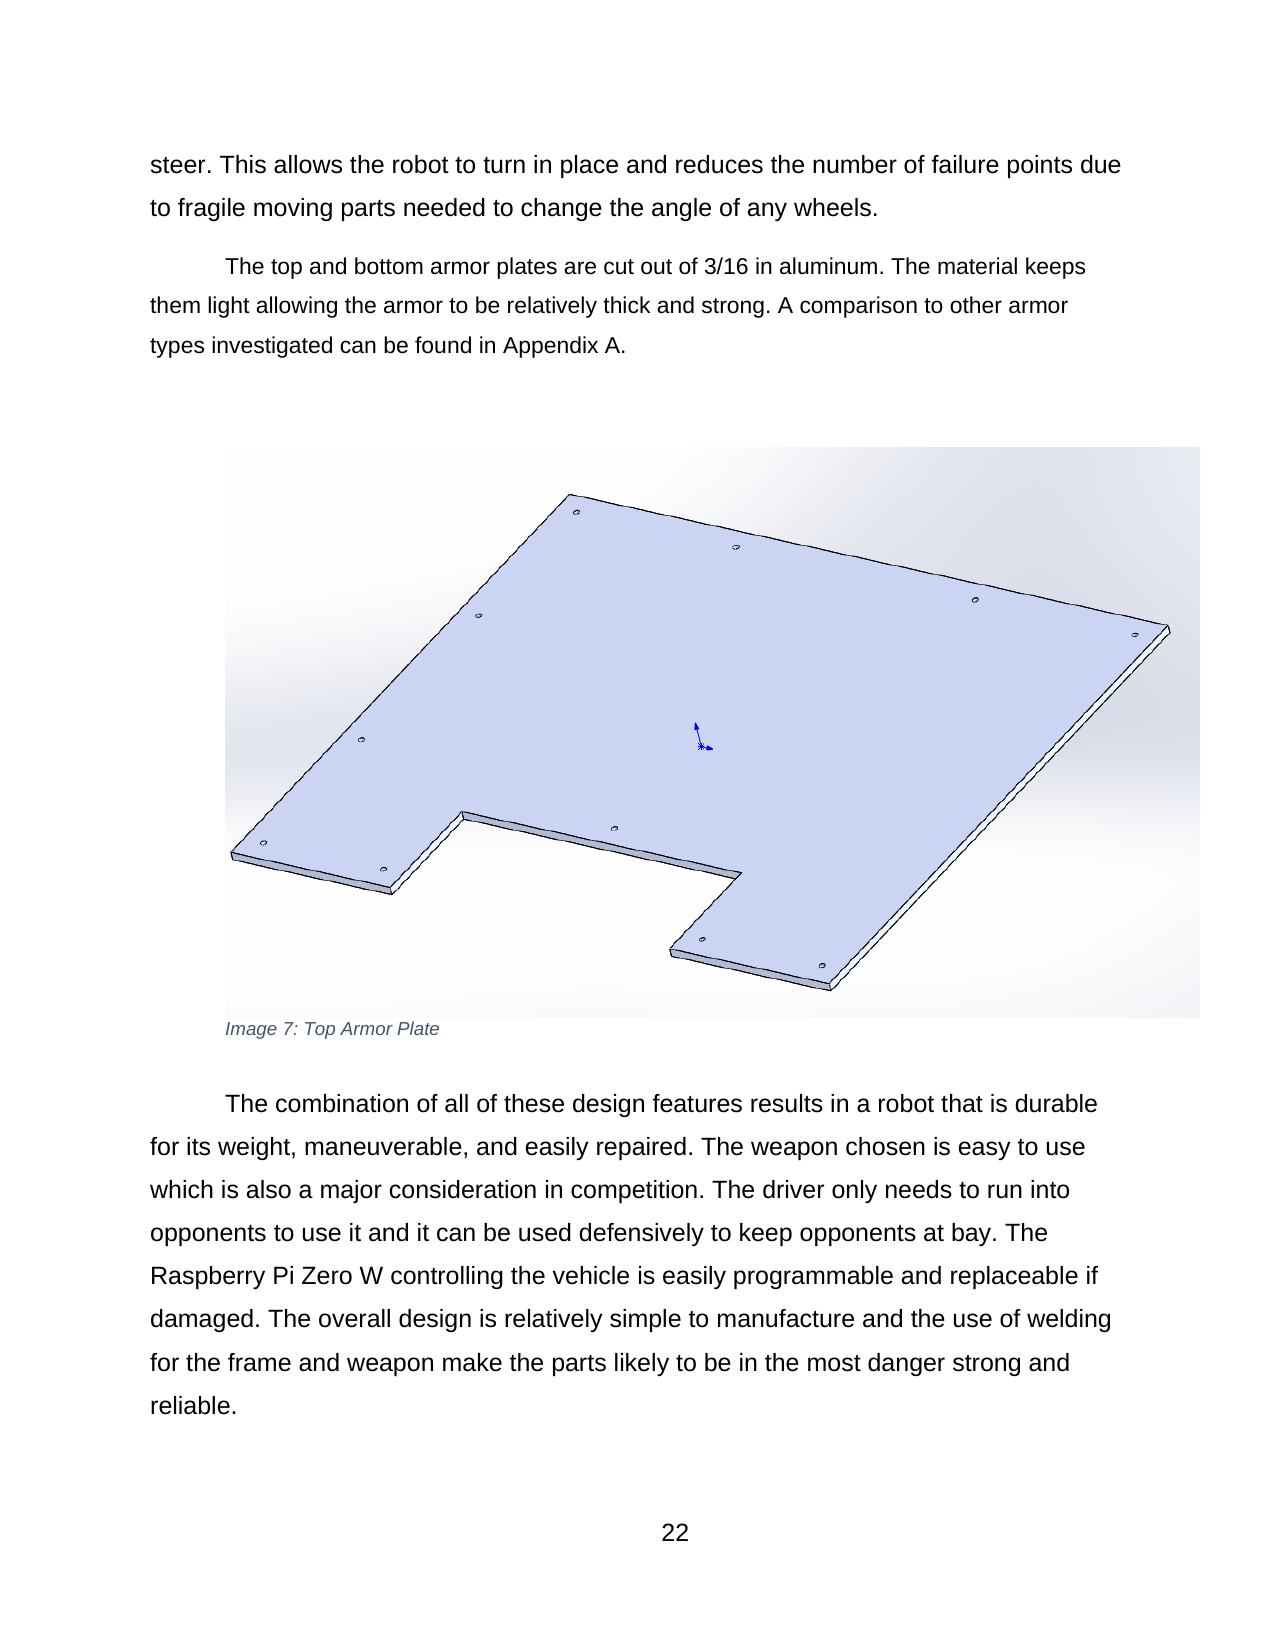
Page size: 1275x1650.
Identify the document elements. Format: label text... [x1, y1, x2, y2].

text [150, 150, 1125, 222]
picture [225, 447, 1200, 1018]
text The top and bottom armor plates are cut out of 3/16 in aluminum. The material keeps them light allowing the armor to be relatively thick and strong. A comparison to other armor types investigated can be found in Appendix A. [150, 253, 1125, 358]
text Image 7: Top Armor Plate [150, 1018, 1125, 1039]
text The combination of all of these design features results in a robot that is durable for its weight, maneuverable, and easily repaired. The weapon chosen is easy to use which is also a major consideration in competition. The driver only needs to run into opponents to use it and it can be used defensively to keep opponents at bay. The Raspberry Pi Zero W controlling the vehicle is easily programmable and replaceable if damaged. The overall design is relatively simple to manufacture and the use of welding for the frame and weapon make the parts likely to be in the most danger strong and reliable. [150, 1089, 1125, 1419]
